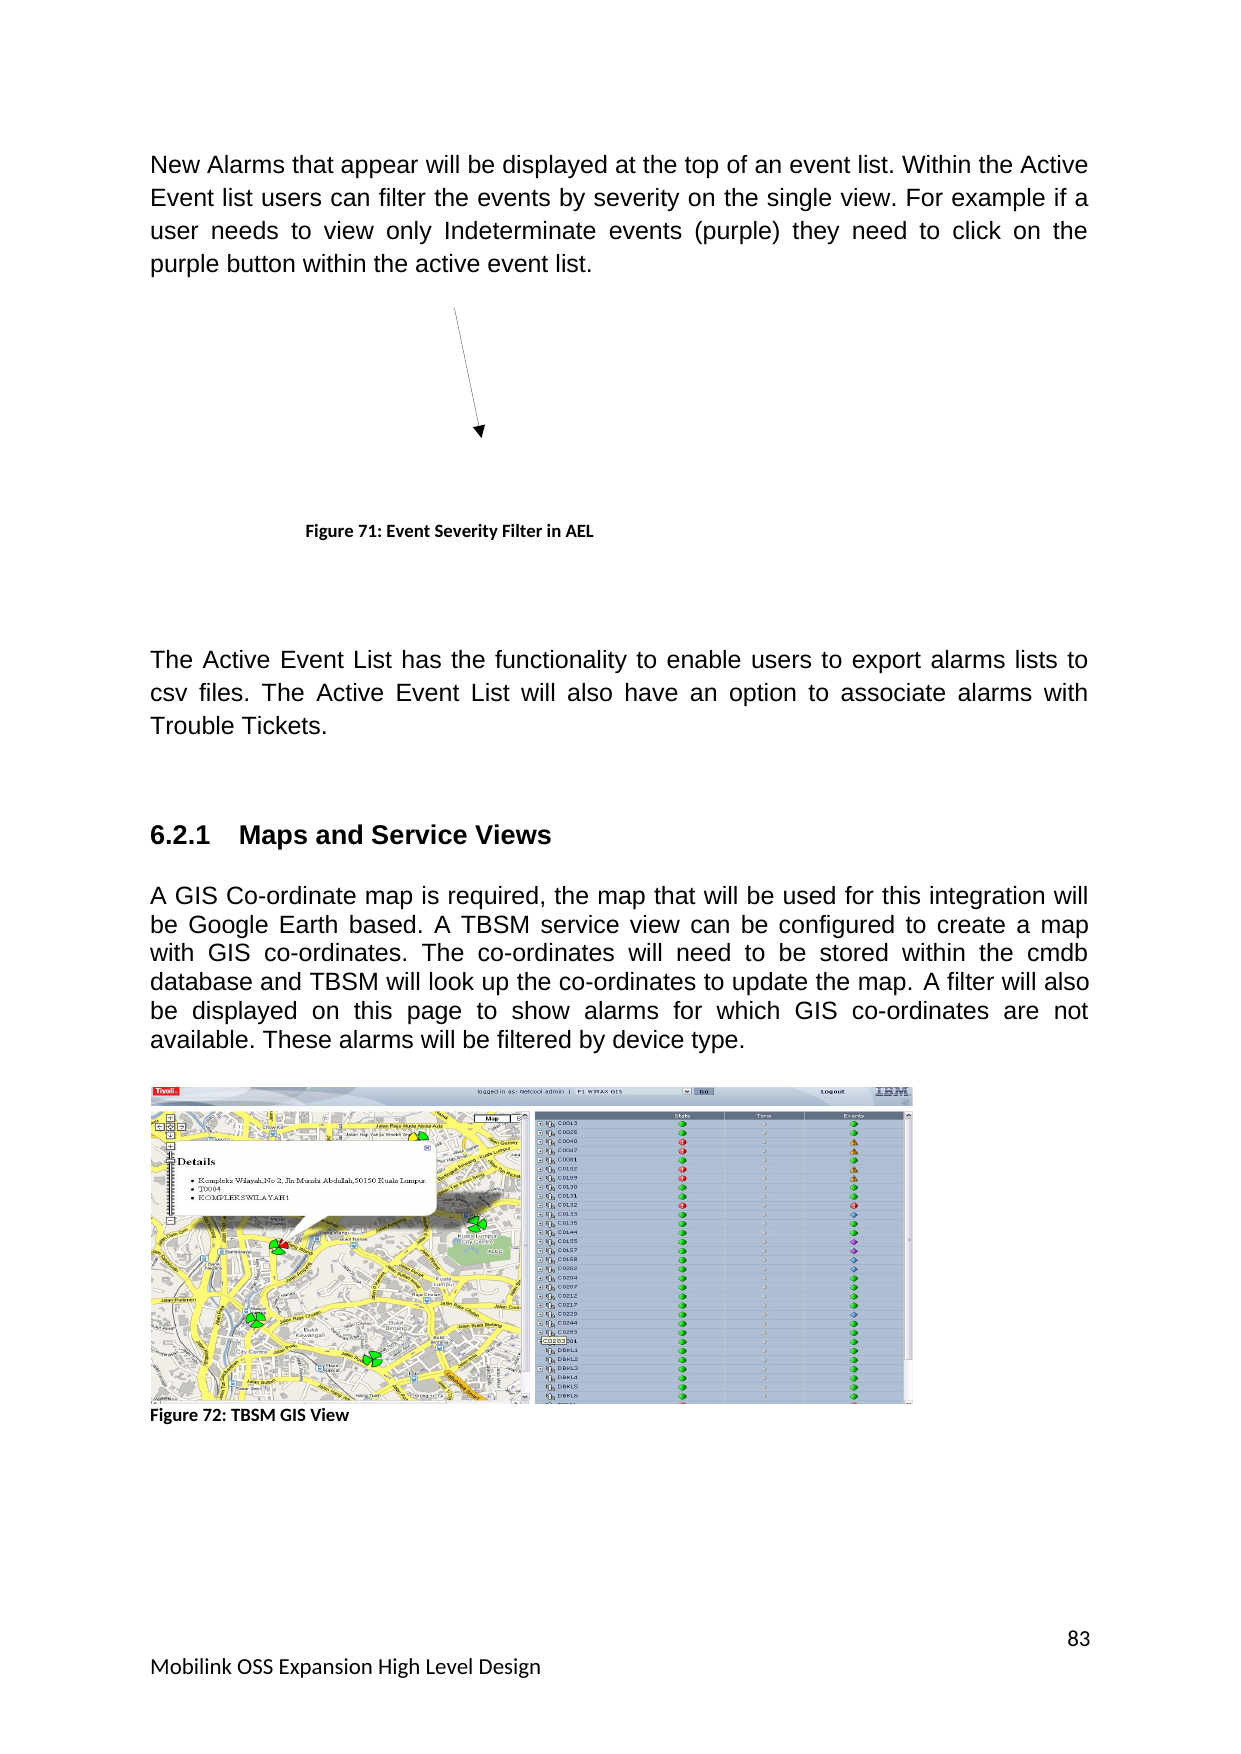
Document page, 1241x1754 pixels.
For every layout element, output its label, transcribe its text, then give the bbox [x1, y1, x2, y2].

text Figure 72: TBSM GIS View [150, 1403, 1090, 1426]
text A GIS Co-ordinate map is required, the map that will be used for this integration will be Google Earth based. A TBSM service view can be configured to create a map with GIS co-ordinates. The co-ordinates will need to be stored within the cmdb database and TBSM will look up the co-ordinates to update the map. A filter will also be displayed on this page to show alarms for which GIS co-ordinates are not available. These alarms will be filtered by device type. [150, 881, 1090, 1053]
subtitle Maps and Service Views [150, 819, 1090, 850]
text The Active Event List has the functionality to enable users to export alarms lists to csv files. The Active Event List will also have an option to associate alarms with Trouble Tickets. [150, 645, 1090, 740]
text New Alarms that appear will be displayed at the top of an event list. Within the Active Event list users can filter the events by severity on the single view. For example if a user needs to view only Indeterminate events (purple) they need to click on the purple button within the active event list. [150, 150, 1090, 278]
picture [151, 1087, 913, 1404]
